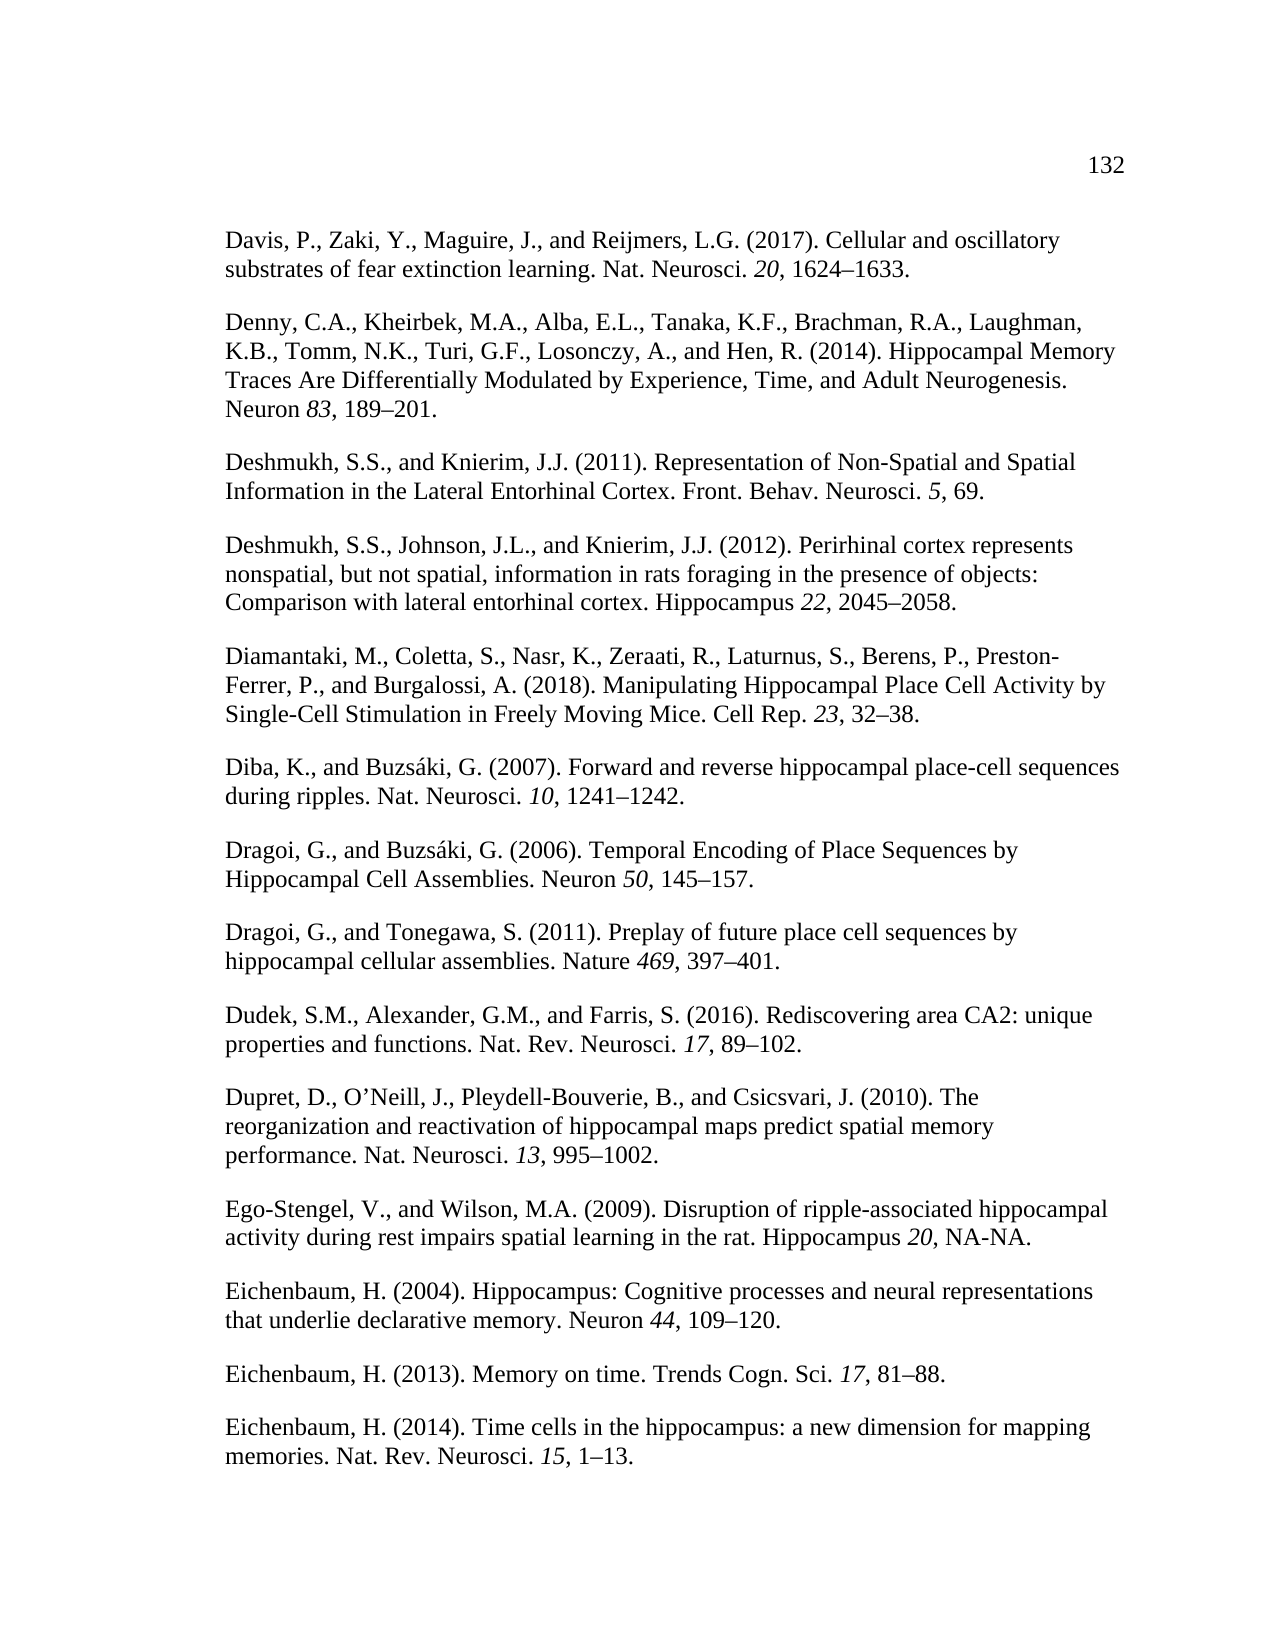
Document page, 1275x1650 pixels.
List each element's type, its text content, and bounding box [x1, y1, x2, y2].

text Deshmukh, S.S., Johnson, J.L., and Knierim, J.J. (2012). Perirhinal cortex represents nonspatial, but not spatial, information in rats foraging in the presence of objects: Comparison with lateral entorhinal cortex. Hippocampus 22, 2045–2058. [225, 530, 1125, 616]
text Ego-Stengel, V., and Wilson, M.A. (2009). Disruption of ripple-associated hippocampal activity during rest impairs spatial learning in the rat. Hippocampus 20, NA-NA. [225, 1194, 1125, 1251]
text Dragoi, G., and Tonegawa, S. (2011). Preplay of future place cell sequences by hippocampal cellular assemblies. Nature 469, 397–401. [225, 917, 1125, 975]
text Eichenbaum, H. (2014). Time cells in the hippocampus: a new dimension for mapping memories. Nat. Rev. Neurosci. 15, 1–13. [225, 1412, 1125, 1470]
text Diamantaki, M., Coletta, S., Nasr, K., Zeraati, R., Laturnus, S., Berens, P., Preston-Ferrer, P., and Burgalossi, A. (2018). Manipulating Hippocampal Place Cell Activity by Single-Cell Stimulation in Freely Moving Mice. Cell Rep. 23, 32–38. [225, 641, 1125, 727]
text Deshmukh, S.S., and Knierim, J.J. (2011). Representation of Non-Spatial and Spatial Information in the Lateral Entorhinal Cortex. Front. Behav. Neurosci. 5, 69. [225, 447, 1125, 505]
text Eichenbaum, H. (2004). Hippocampus: Cognitive processes and neural representations that underlie declarative memory. Neuron 44, 109–120. [225, 1276, 1125, 1334]
text Denny, C.A., Kheirbek, M.A., Alba, E.L., Tanaka, K.F., Brachman, R.A., Laughman, K.B., Tomm, N.K., Turi, G.F., Losonczy, A., and Hen, R. (2014). Hippocampal Memory Traces Are Differentially Modulated by Experience, Time, and Adult Neurogenesis. Neuron 83, 189–201. [225, 307, 1125, 422]
text Davis, P., Zaki, Y., Maguire, J., and Reijmers, L.G. (2017). Cellular and oscillatory substrates of fear extinction learning. Nat. Neurosci. 20, 1624–1633. [225, 225, 1125, 282]
text Eichenbaum, H. (2013). Memory on time. Trends Cogn. Sci. 17, 81–88. [225, 1359, 1125, 1387]
text Diba, K., and Buzsáki, G. (2007). Forward and reverse hippocampal place-cell sequences during ripples. Nat. Neurosci. 10, 1241–1242. [225, 752, 1125, 810]
text Dupret, D., O’Neill, J., Pleydell-Bouverie, B., and Csicsvari, J. (2010). The reorganization and reactivation of hippocampal maps predict spatial memory performance. Nat. Neurosci. 13, 995–1002. [225, 1082, 1125, 1169]
text Dudek, S.M., Alexander, G.M., and Farris, S. (2016). Rediscovering area CA2: unique properties and functions. Nat. Rev. Neurosci. 17, 89–102. [225, 1000, 1125, 1057]
text Dragoi, G., and Buzsáki, G. (2006). Temporal Encoding of Place Sequences by Hippocampal Cell Assemblies. Neuron 50, 145–157. [225, 835, 1125, 892]
